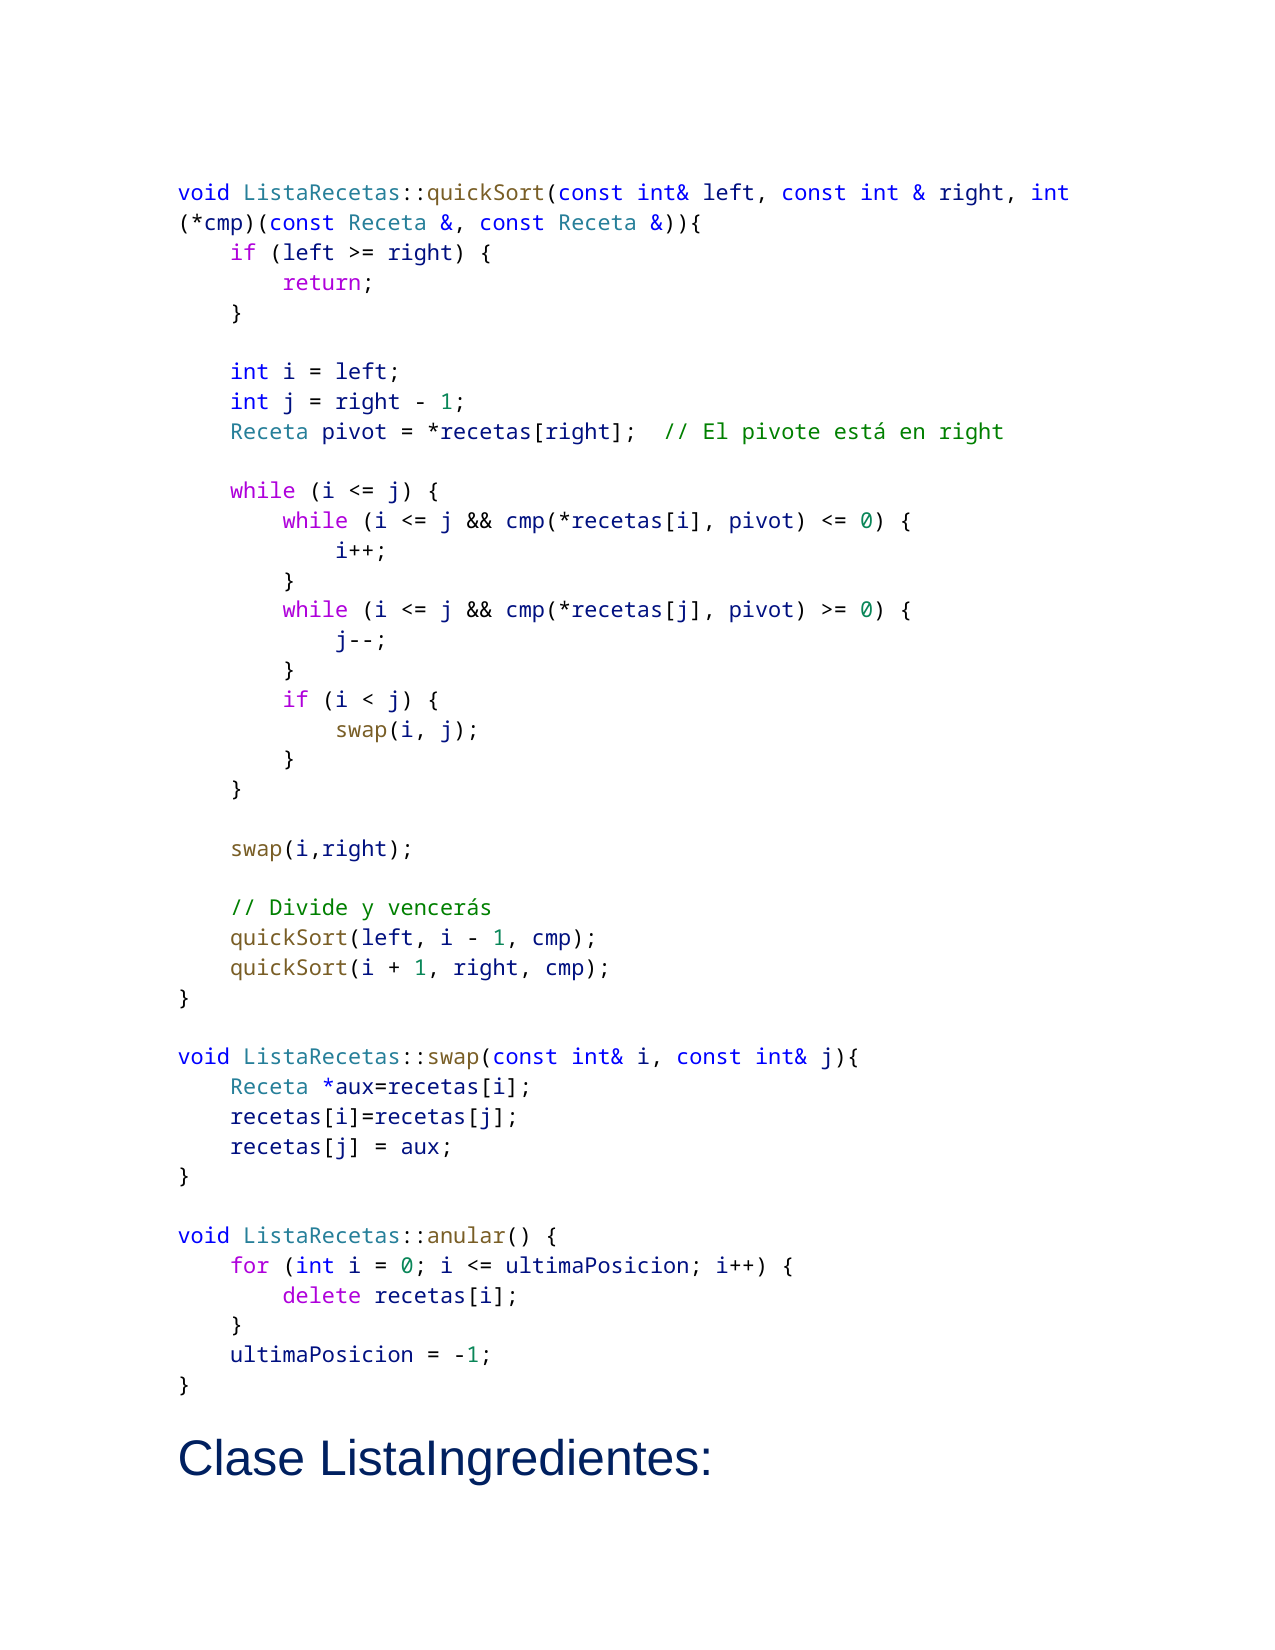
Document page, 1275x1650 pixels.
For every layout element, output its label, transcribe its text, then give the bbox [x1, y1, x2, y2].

text } [177, 1369, 1098, 1399]
text int j = right - 1; [177, 386, 1098, 416]
text } [177, 982, 1098, 1012]
text } [177, 565, 1098, 594]
text while (i <= j && cmp(*recetas[i], pivot) <= 0) { [177, 505, 1098, 535]
text void ListaRecetas::swap(const int& i, const int& j){ [177, 1041, 1098, 1071]
text if (left >= right) { [177, 237, 1098, 267]
text while (i <= j) { [177, 475, 1098, 505]
text int i = left; [177, 356, 1098, 386]
text recetas[i]=recetas[j]; [177, 1101, 1098, 1131]
text delete recetas[i]; [177, 1280, 1098, 1309]
text return; [177, 267, 1098, 297]
text swap(i, j); [177, 714, 1098, 743]
text } [177, 1161, 1098, 1190]
text quickSort(i + 1, right, cmp); [177, 952, 1098, 982]
text swap(i,right); [177, 833, 1098, 863]
text Receta *aux=recetas[i]; [177, 1071, 1098, 1101]
text i++; [177, 535, 1098, 565]
text } [177, 654, 1098, 684]
text j--; [177, 624, 1098, 654]
text if (i < j) { [177, 684, 1098, 714]
text Clase ListaIngredientes: [177, 1429, 1098, 1486]
text quickSort(left, i - 1, cmp); [177, 922, 1098, 952]
text } [177, 743, 1098, 773]
text while (i <= j && cmp(*recetas[j], pivot) >= 0) { [177, 594, 1098, 624]
text void ListaRecetas::anular() { [177, 1220, 1098, 1250]
text recetas[j] = aux; [177, 1131, 1098, 1161]
text for (int i = 0; i <= ultimaPosicion; i++) { [177, 1250, 1098, 1280]
text } [177, 297, 1098, 326]
text ultimaPosicion = -1; [177, 1339, 1098, 1369]
text // Divide y vencerás [177, 892, 1098, 922]
text Receta pivot = *recetas[right]; // El pivote está en right [177, 416, 1098, 446]
text } [177, 773, 1098, 803]
text } [177, 1309, 1098, 1339]
text void ListaRecetas::quickSort(const int& left, const int & right, int (*cmp)(const Receta &, const Receta &)){ [177, 177, 1098, 237]
